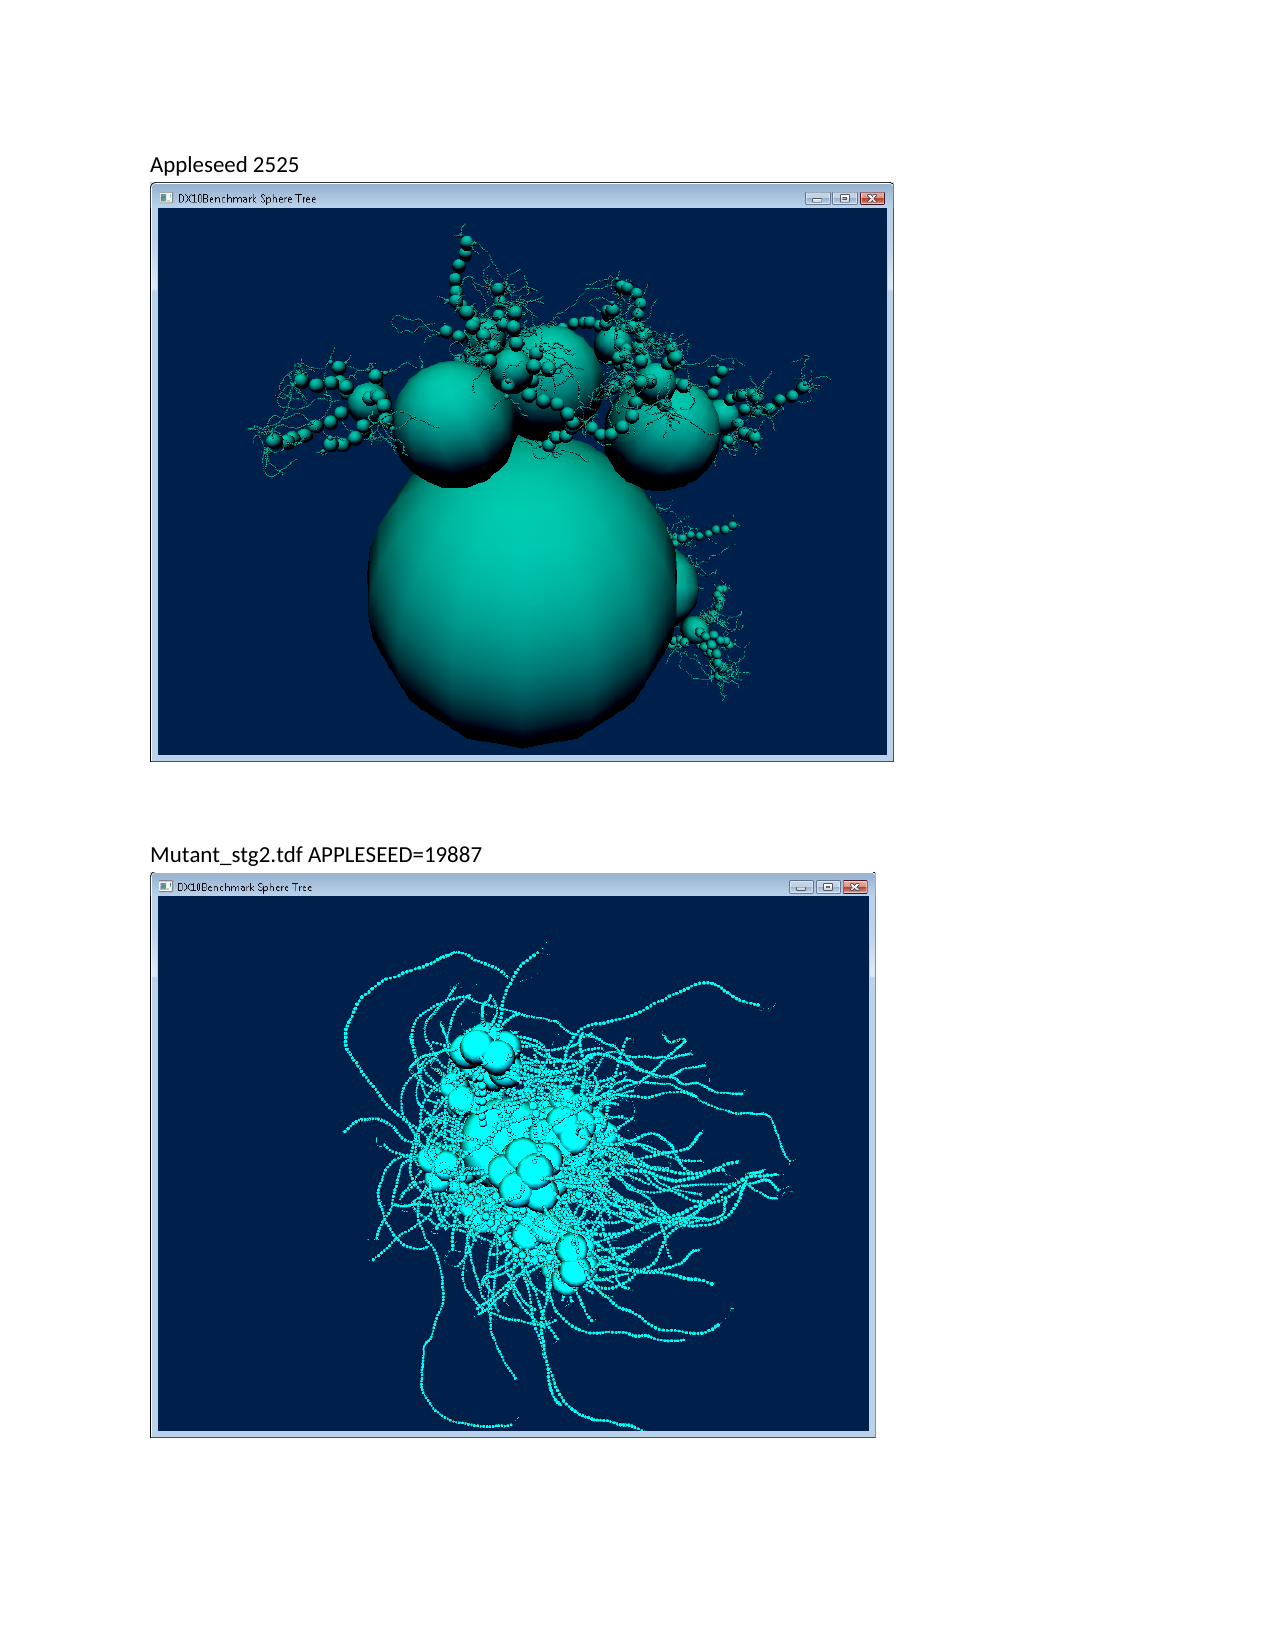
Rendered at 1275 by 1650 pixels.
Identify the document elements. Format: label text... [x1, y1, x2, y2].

picture [150, 182, 894, 762]
picture [150, 872, 876, 1438]
